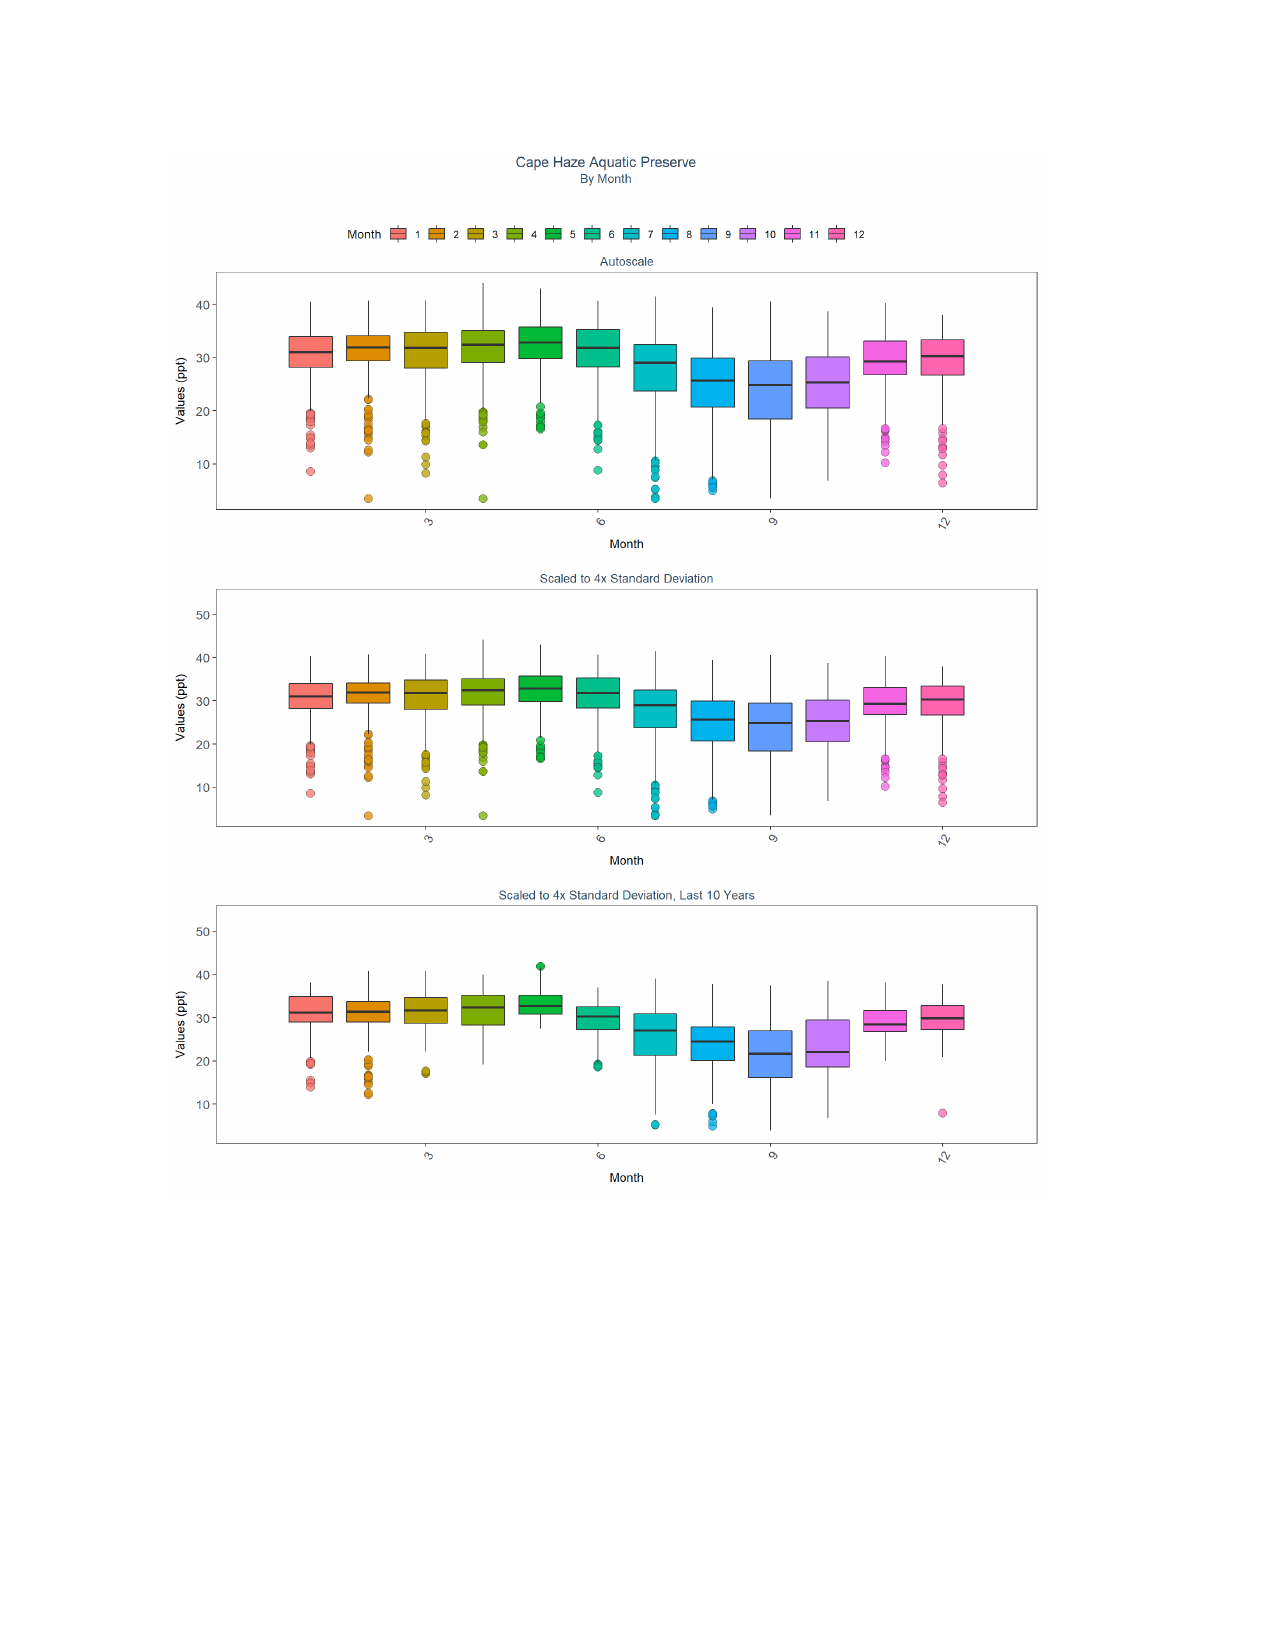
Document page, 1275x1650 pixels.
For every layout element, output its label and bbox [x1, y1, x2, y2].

picture [168, 150, 1044, 1200]
